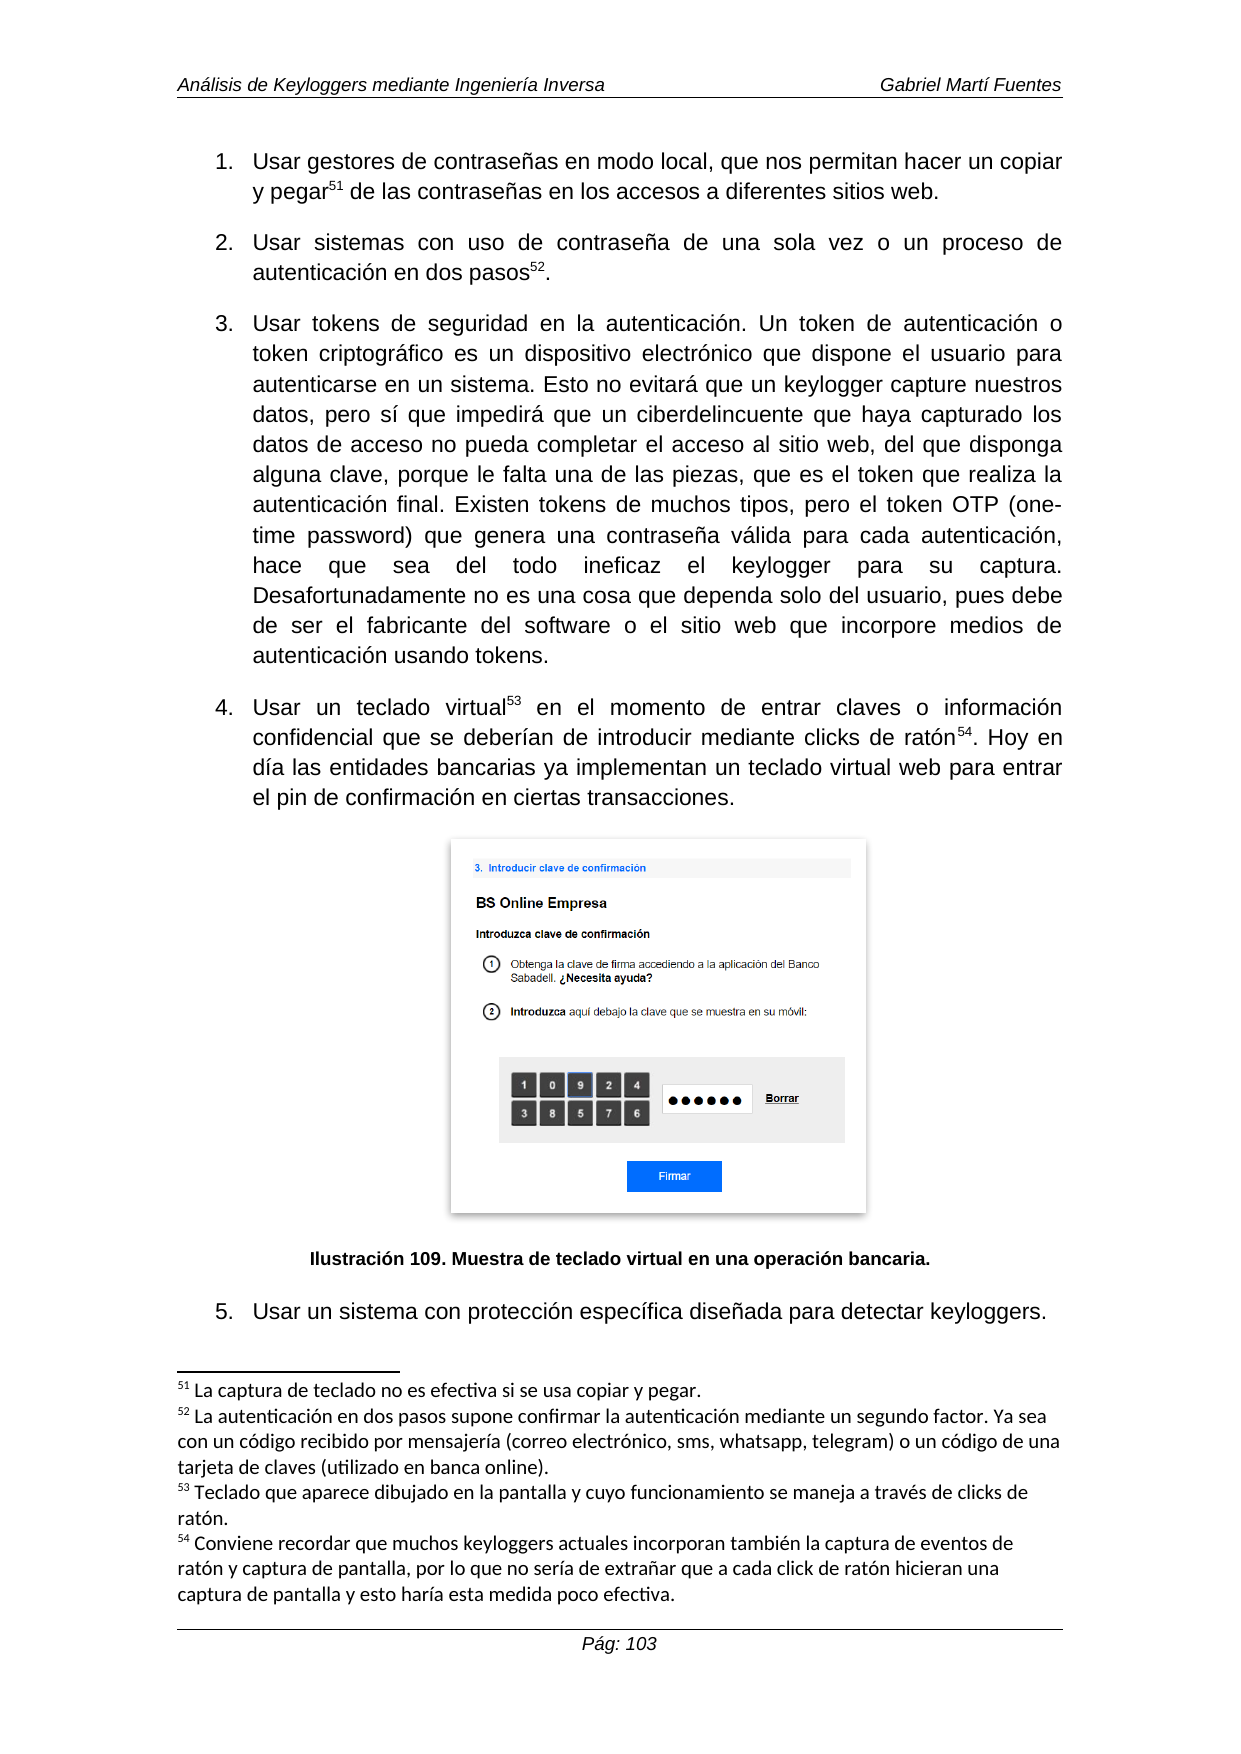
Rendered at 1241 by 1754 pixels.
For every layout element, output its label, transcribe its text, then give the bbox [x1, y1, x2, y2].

list Usar un teclado virtual en el momento de entrar claves o información confidencial que se deberían de introducir mediante clicks de ratón. Hoy en día las entidades bancarias ya implementan un teclado virtual web para entrar el pin de confirmación en ciertas transacciones. [215, 693, 1063, 810]
list Usar tokens de seguridad en la autenticación. Un token de autenticación o token criptográfico es un dispositivo electrónico que dispone el usuario para autenticarse en un sistema. Esto no evitará que un keylogger capture nuestros datos, pero sí que impedirá que un ciberdelincuente que haya capturado los datos de acceso no pueda completar el acceso al sitio web, del que disponga alguna clave, porque le falta una de las piezas, que es el token que realiza la autenticación final. Existen tokens de muchos tipos, pero el token OTP (one-time password) que genera una contraseña válida para cada autenticación, hace que sea del todo ineficaz el keylogger para su captura. Desafortunadamente no es una cosa que dependa solo del usuario, pues debe de ser el fabricante del software o el sitio web que incorpore medios de autenticación usando tokens. [215, 310, 1063, 669]
list Usar sistemas con uso de contraseña de una sola vez o un proceso de autenticación en dos pasos. [215, 229, 1063, 285]
text Ilustración 109. Muestra de teclado virtual en una operación bancaria. [177, 1247, 1063, 1269]
picture [465, 854, 851, 1199]
list Usar un sistema con protección específica diseñada para detectar keyloggers. [215, 1298, 1063, 1324]
list Usar gestores de contraseñas en modo local, que nos permitan hacer un copiar y pegar de las contraseñas en los accesos a diferentes sitios web. [215, 148, 1063, 204]
